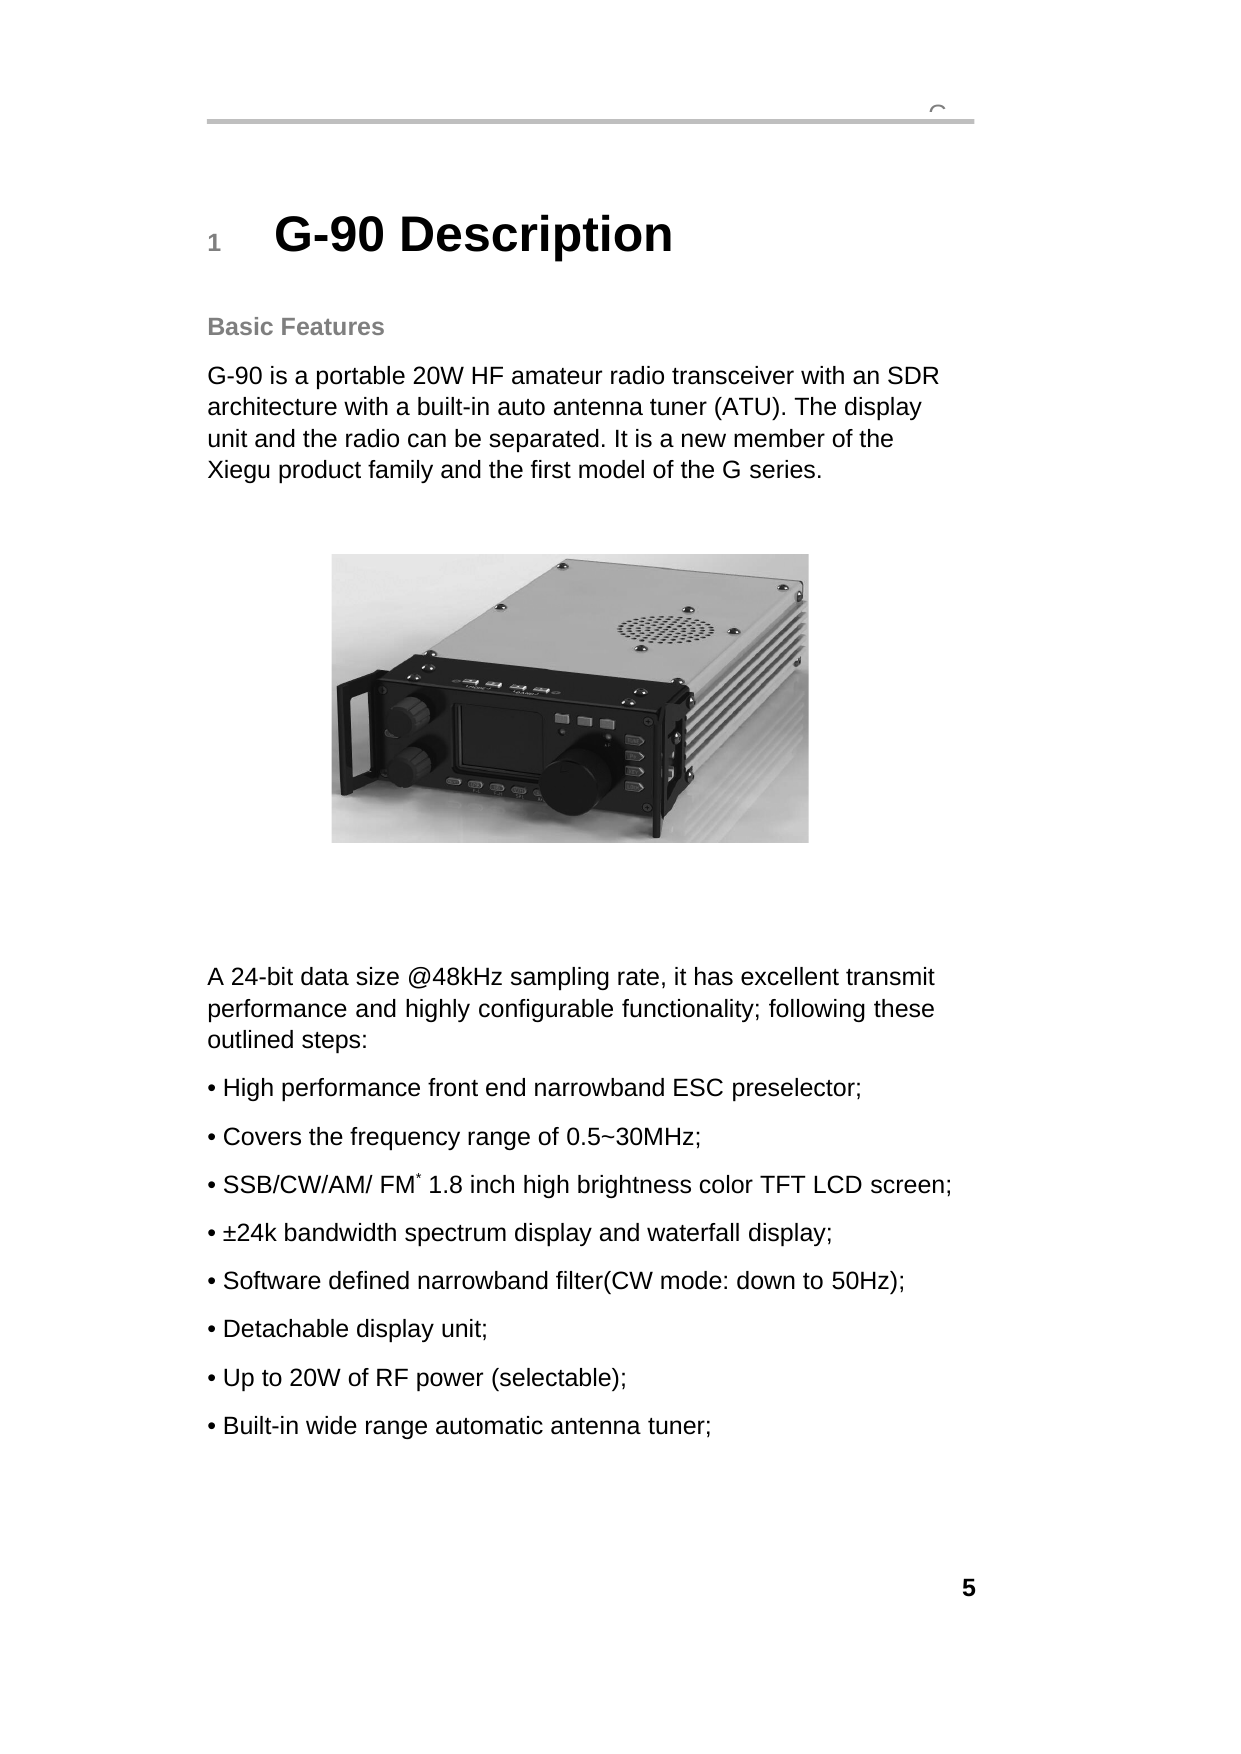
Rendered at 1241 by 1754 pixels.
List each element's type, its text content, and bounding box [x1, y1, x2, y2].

list High performance front end narrowband ESC preselector; [207, 1073, 1065, 1102]
list Covers the frequency range of 0.5~30MHz; [207, 1122, 1065, 1150]
subtitle Basic Features [207, 312, 1065, 341]
subtitle 1 G-90 Description [207, 204, 1065, 262]
list ±24k bandwidth spectrum display and waterfall display; [207, 1218, 1065, 1247]
subtitle 5 [175, 1573, 976, 1602]
list Up to 20W of RF power (selectable); [207, 1363, 1065, 1392]
list SSB/CW/AM/ FM* 1.8 inch high brightness color TFT LCD screen; [207, 1170, 1065, 1199]
list Built-in wide range automatic antenna tuner; [207, 1411, 1065, 1440]
list Software defined narrowband filter(CW mode: down to 50Hz); [207, 1266, 1065, 1295]
text A 24-bit data size @48kHz sampling rate, it has excellent transmit performance and highly configurable functionality; following these outlined steps: [207, 962, 936, 1054]
list Detachable display unit; [207, 1314, 1065, 1343]
text G-90 is a portable 20W HF amateur radio transceiver with an SDR architecture with a built-in auto antenna tuner (ATU). The display unit and the radio can be separated. It is a new member of the Xiegu product family and the first model of the G series. [207, 361, 966, 484]
picture [331, 554, 809, 843]
